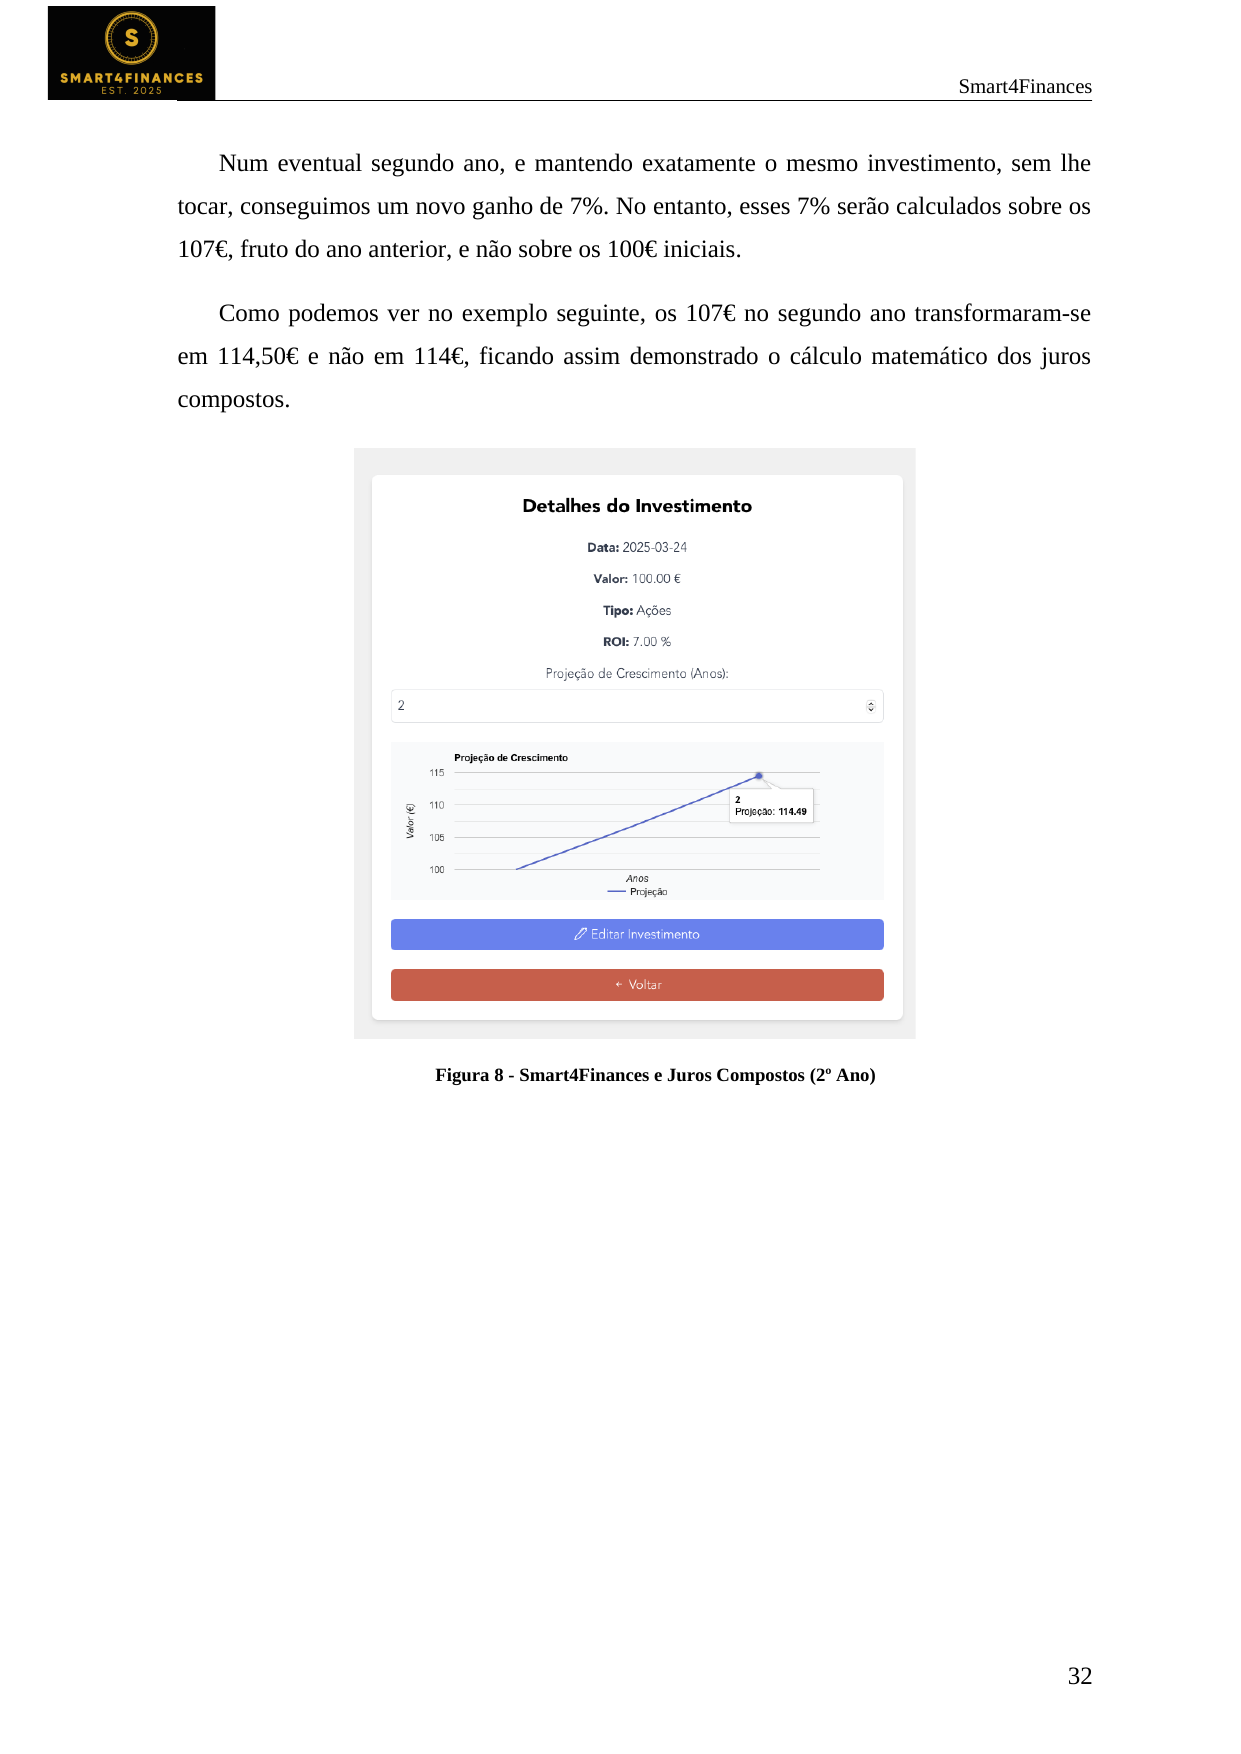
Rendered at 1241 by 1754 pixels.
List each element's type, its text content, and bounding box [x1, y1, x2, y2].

text Como podemos ver no exemplo seguinte, os 107€ no segundo ano transformaram-se em 114,50€ e não em 114€, ficando assim demonstrado o cálculo matemático dos juros compostos. [177, 298, 1092, 413]
text Num eventual segundo ano, e mantendo exatamente o mesmo investimento, sem lhe tocar, conseguimos um novo ganho de 7%. No entanto, esses 7% serão calculados sobre os 107€, fruto do ano anterior, e não sobre os 100€ iniciais. [177, 148, 1092, 263]
picture [47, 6, 216, 100]
text Figura 8 - Smart4Finances e Juros Compostos (2º Ano) [177, 1064, 1092, 1085]
picture [354, 448, 916, 1039]
